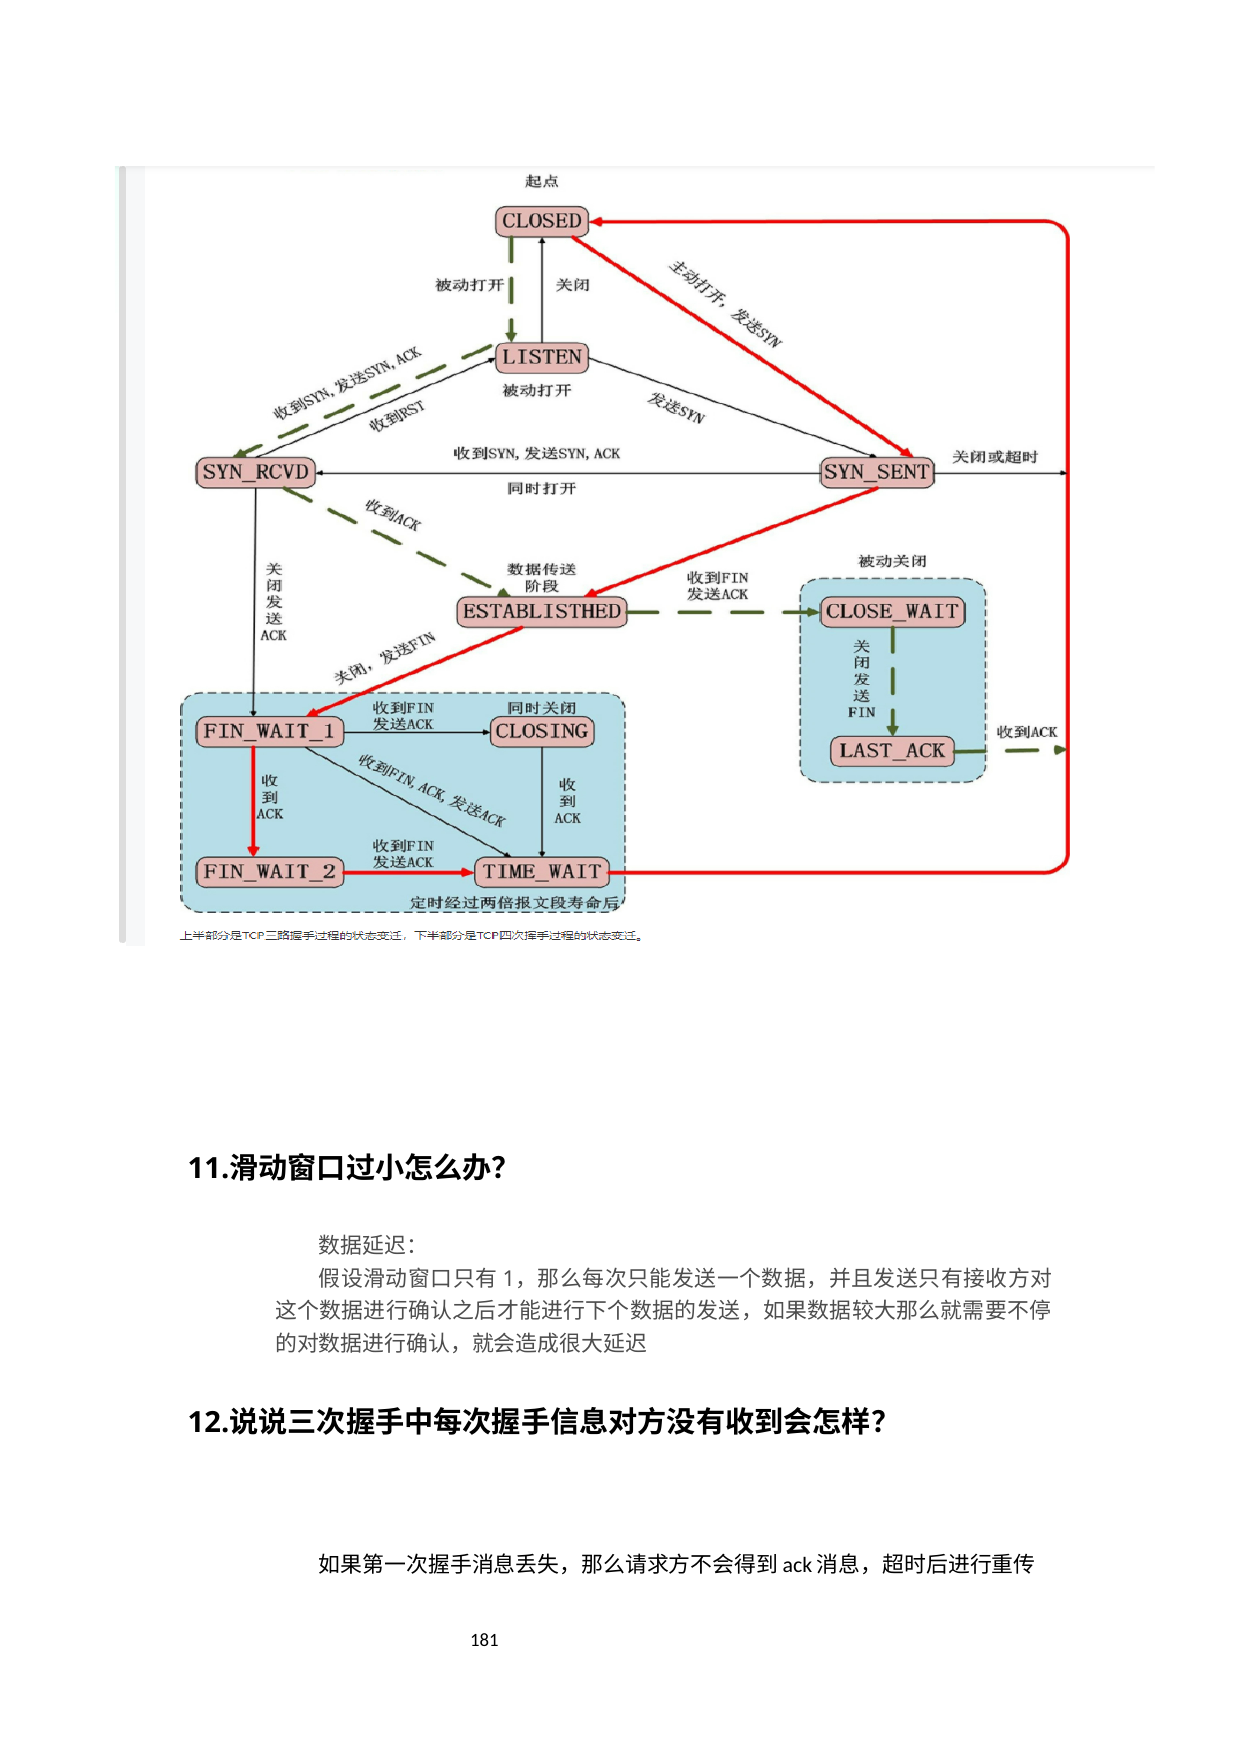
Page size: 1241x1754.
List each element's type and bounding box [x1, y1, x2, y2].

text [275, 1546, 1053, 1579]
picture [114, 164, 1155, 946]
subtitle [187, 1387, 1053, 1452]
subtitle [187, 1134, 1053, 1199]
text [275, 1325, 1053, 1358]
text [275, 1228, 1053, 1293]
